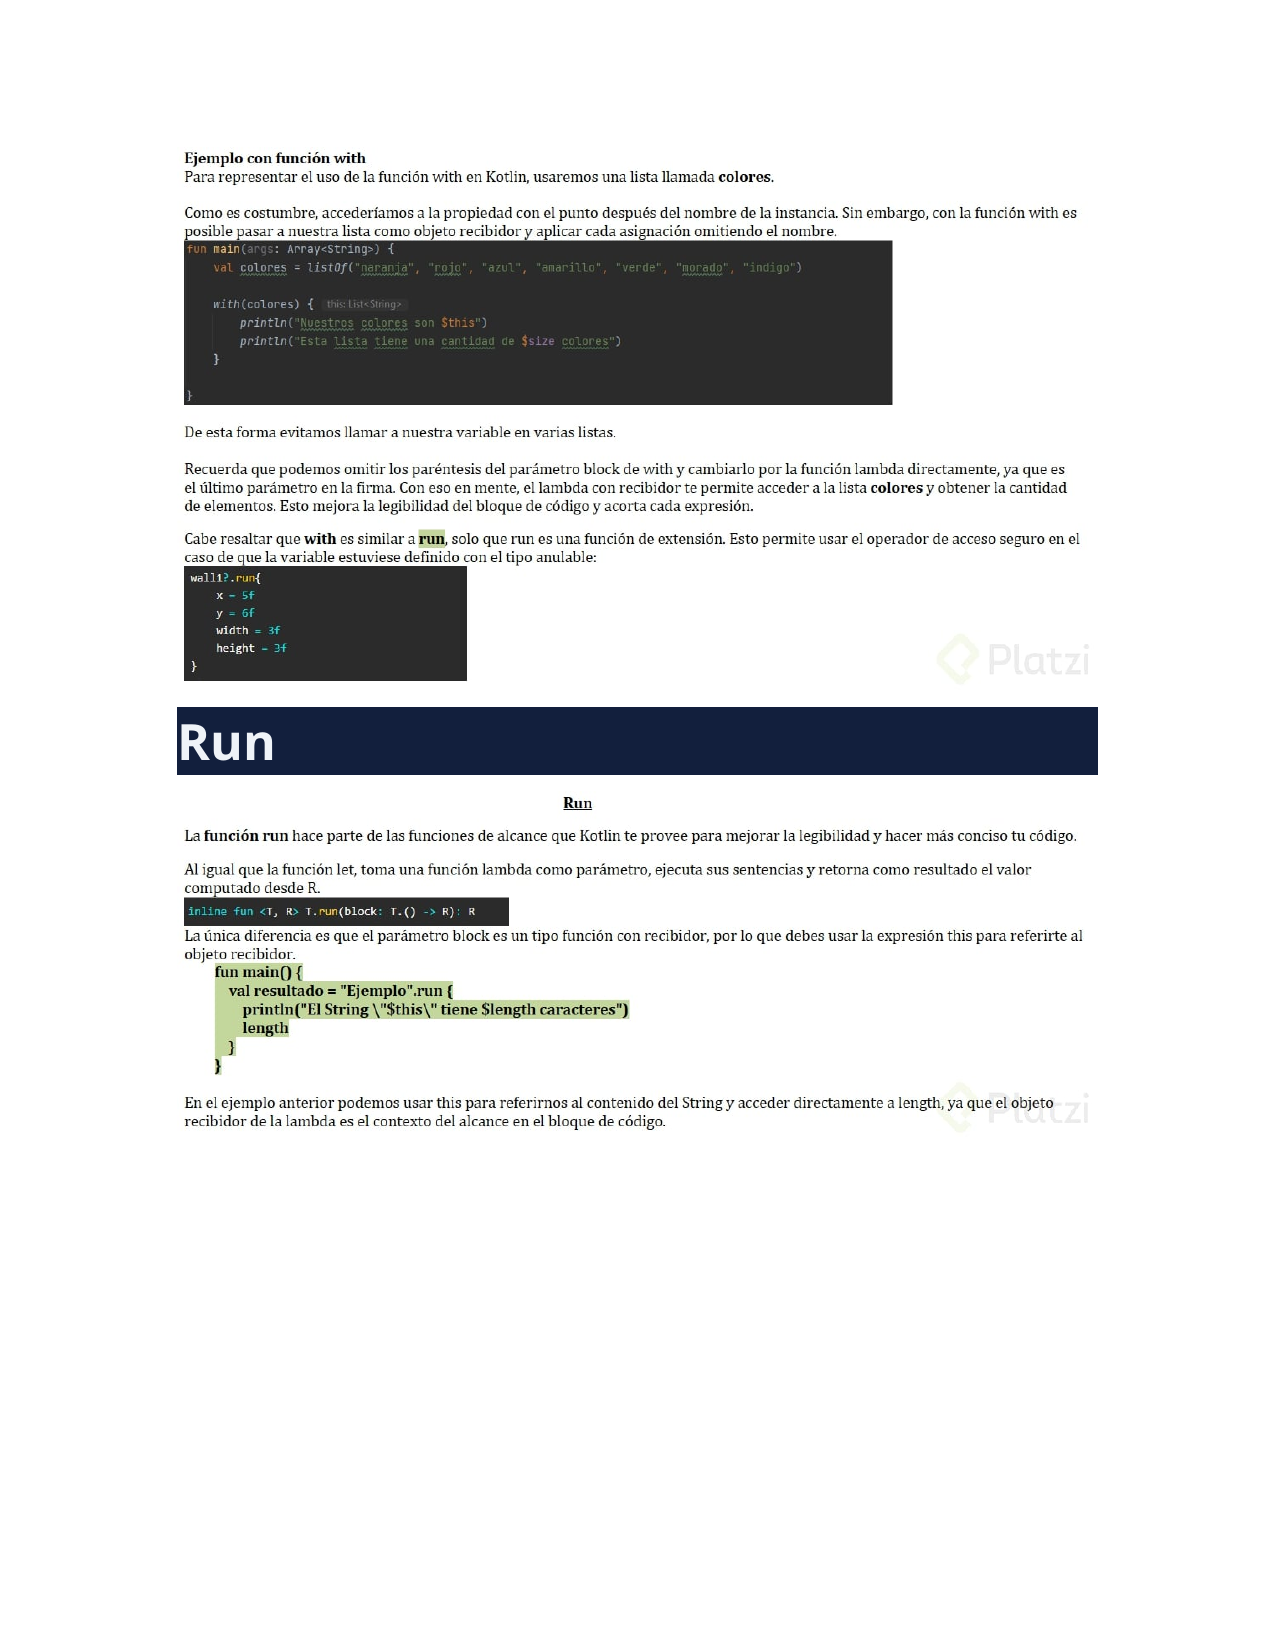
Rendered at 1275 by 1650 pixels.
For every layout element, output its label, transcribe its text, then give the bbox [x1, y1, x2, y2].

picture [177, 147, 1098, 690]
subtitle Run [177, 707, 1098, 775]
picture [177, 791, 1098, 1137]
